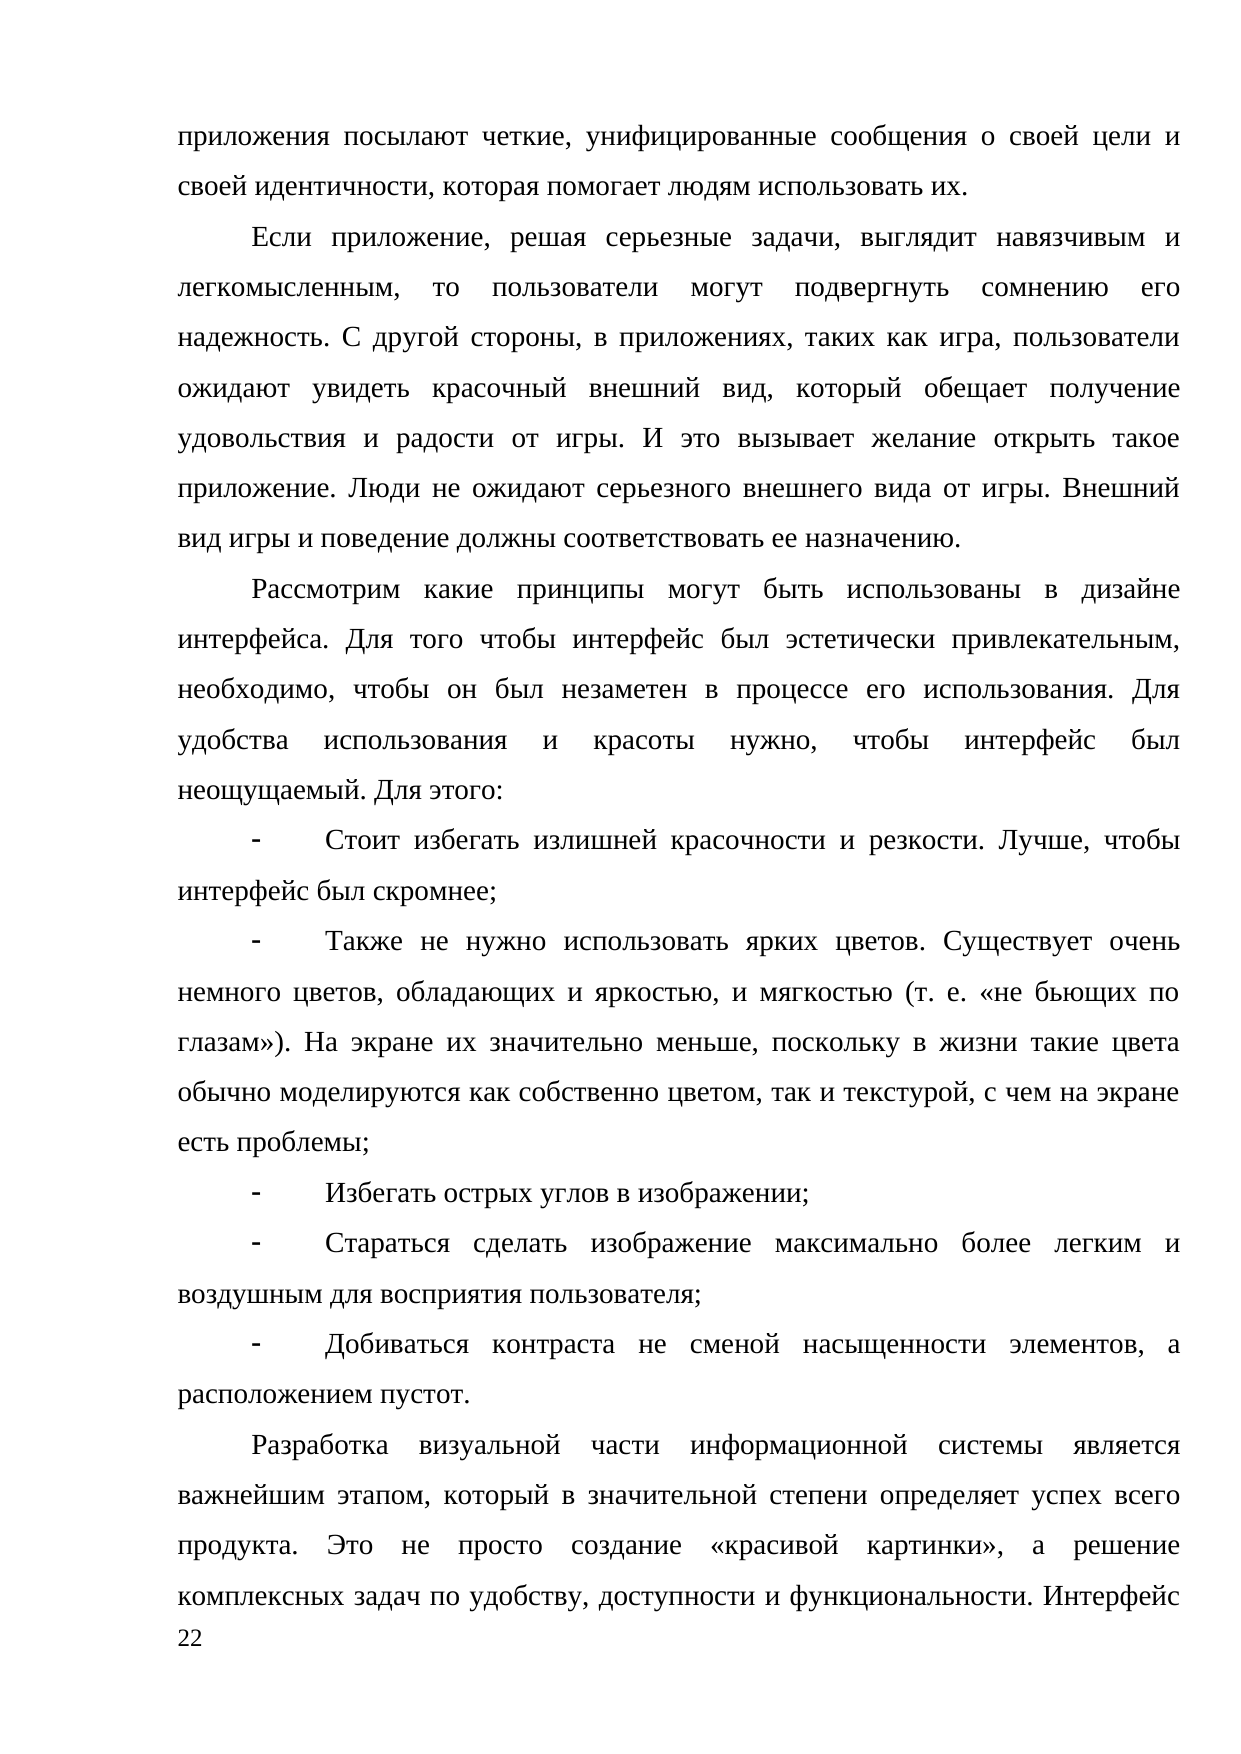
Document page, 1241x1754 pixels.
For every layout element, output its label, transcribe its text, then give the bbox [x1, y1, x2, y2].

list Избегать острых углов в изображении; [177, 1175, 1181, 1208]
list Добиваться контраста не сменой насыщенности элементов, а расположением пустот. [177, 1326, 1181, 1410]
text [177, 1427, 1181, 1611]
text Рассмотрим какие принципы могут быть использованы в дизайне интерфейса. Для того чтобы интерфейс был эстетически привлекательным, необходимо, чтобы он был незаметен в процессе его использования. Для удобства использования и красоты нужно, чтобы интерфейс был неощущаемый. Для этого: [177, 571, 1181, 806]
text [177, 118, 1181, 202]
list Стараться сделать изображение максимально более легким и воздушным для восприятия пользователя; [177, 1225, 1181, 1309]
list Стоит избегать излишней красочности и резкости. Лучше, чтобы интерфейс был скромнее; [177, 822, 1181, 906]
list Также не нужно использовать ярких цветов. Существует очень немного цветов, обладающих и яркостью, и мягкостью (т. е. «не бьющих по глазам»). На экране их значительно меньше, поскольку в жизни такие цвета обычно моделируются как собственно цветом, так и текстурой, с чем на экране есть проблемы; [177, 923, 1181, 1158]
text Если приложение, решая серьезные задачи, выглядит навязчивым и легкомысленным, то пользователи могут подвергнуть сомнению его надежность. С другой стороны, в приложениях, таких как игра, пользователи ожидают увидеть красочный внешний вид, который обещает получение удовольствия и радости от игры. И это вызывает желание открыть такое приложение. Люди не ожидают серьезного внешнего вида от игры. Внешний вид игры и поведение должны соответствовать ее назначению. [177, 219, 1181, 554]
